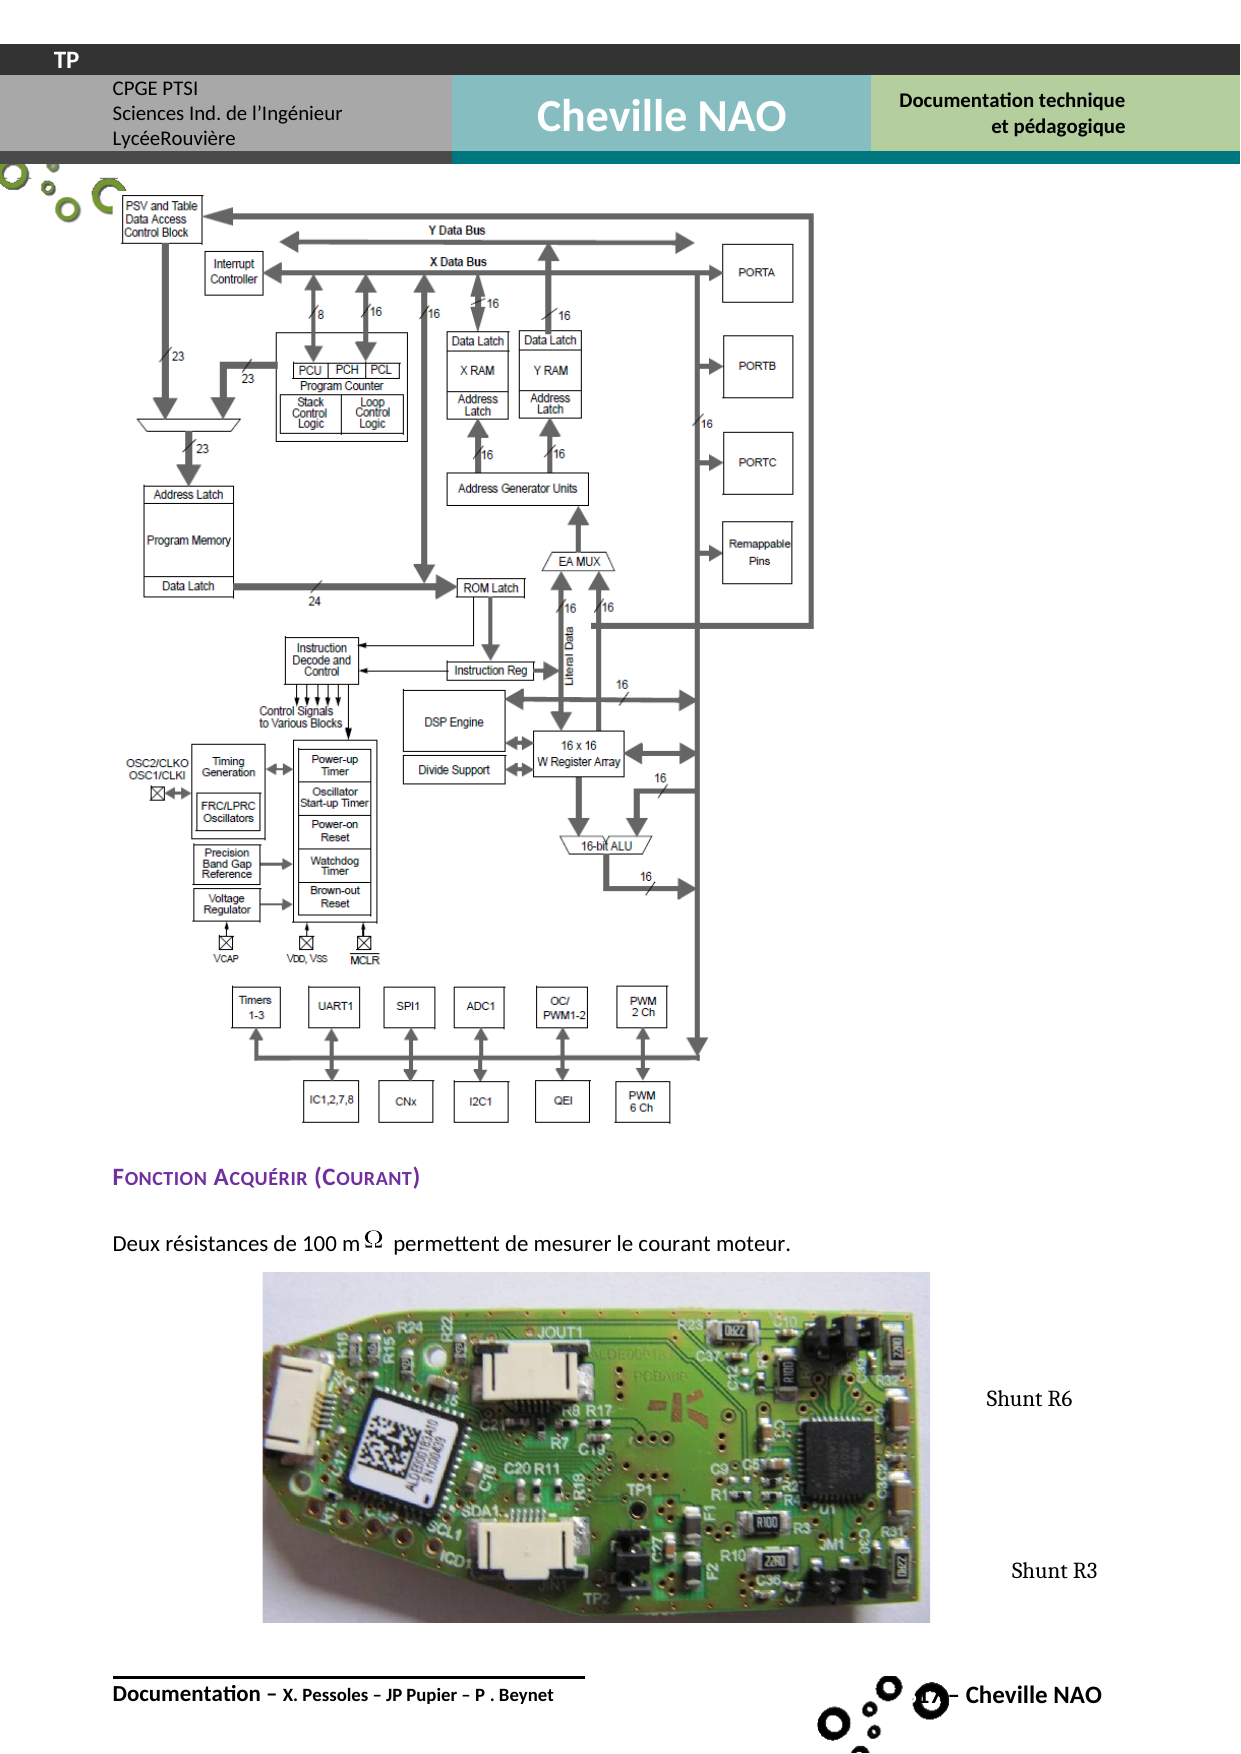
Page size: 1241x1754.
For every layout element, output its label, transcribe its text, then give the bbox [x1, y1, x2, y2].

text Deux résistances de permettent de mesurer le courant moteur. [112, 1224, 1128, 1257]
picture [262, 1272, 931, 1623]
picture [0, 164, 829, 1134]
picture [817, 1676, 950, 1753]
subtitle Fonction Acquérir (Courant) [112, 1162, 1128, 1192]
